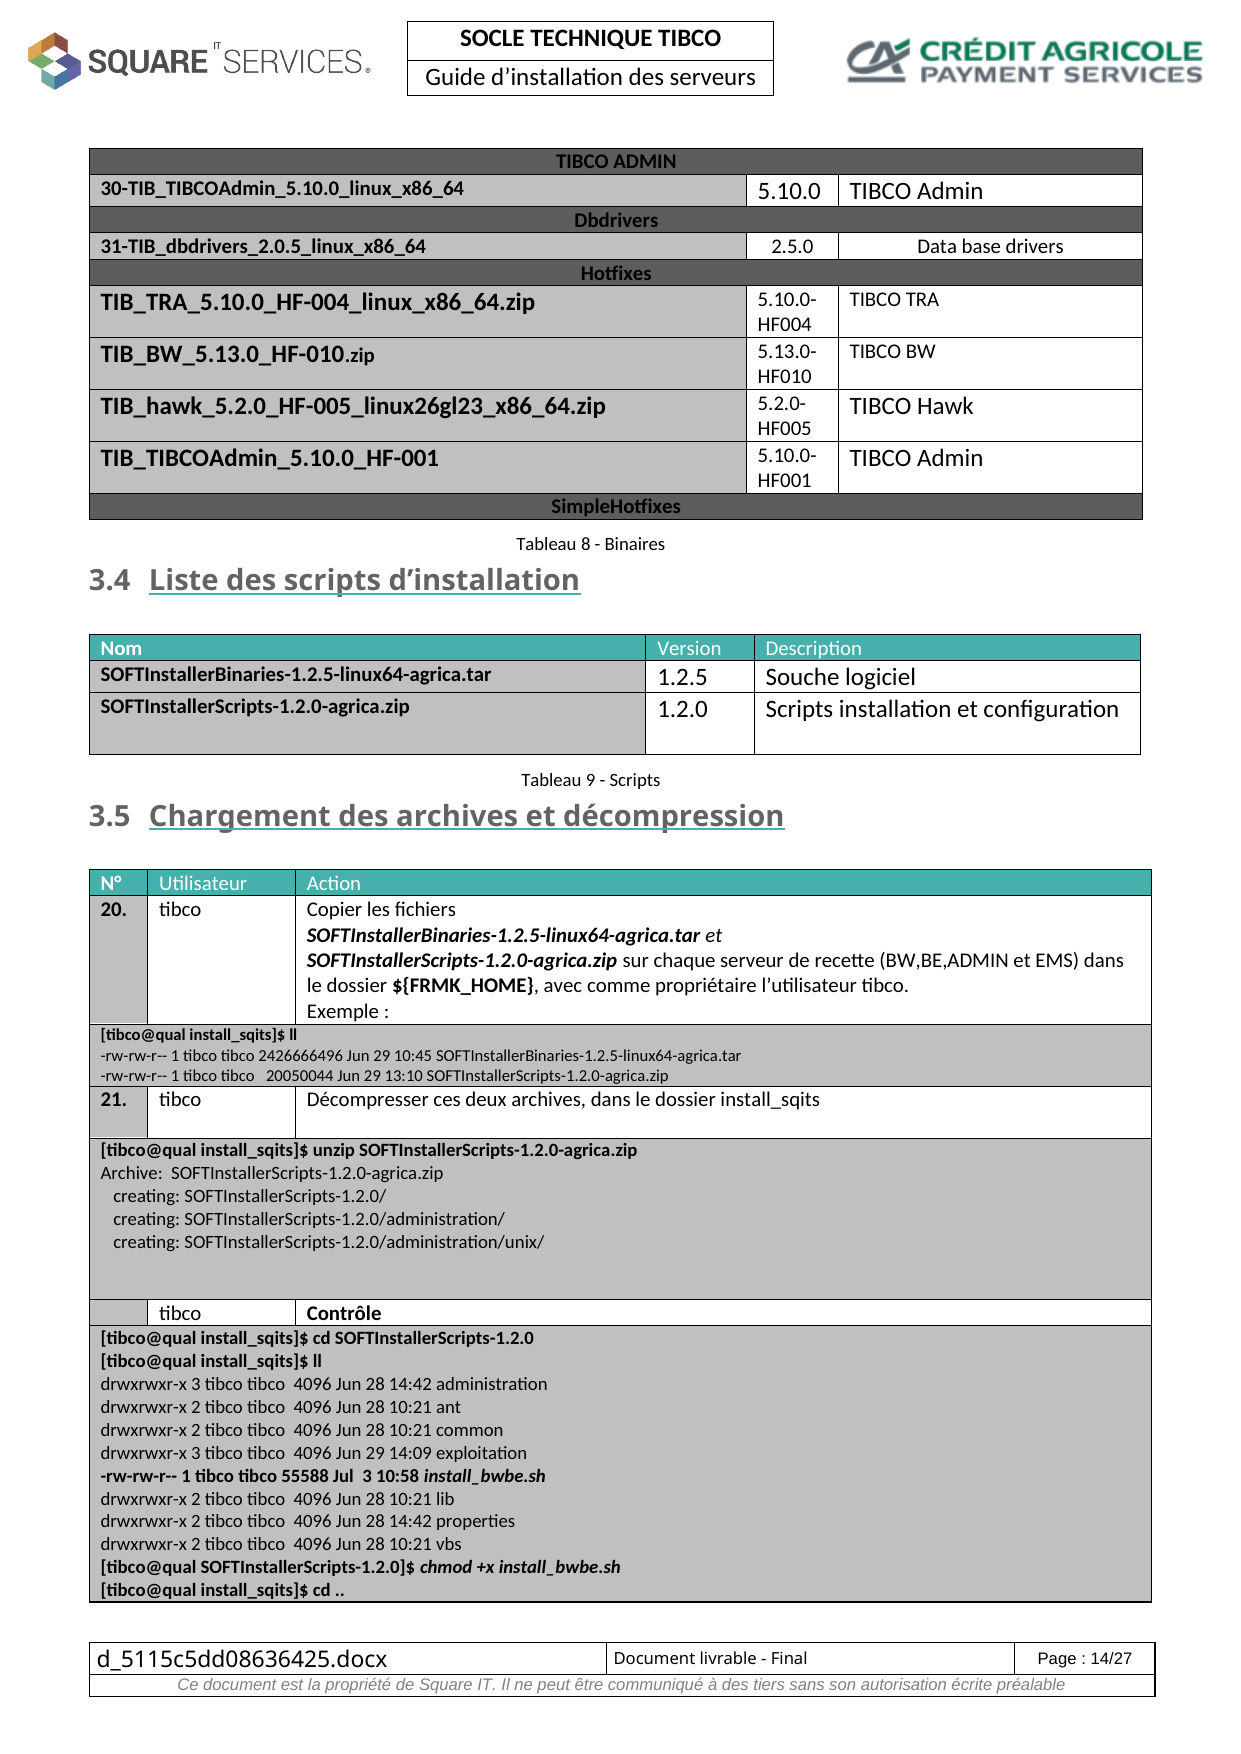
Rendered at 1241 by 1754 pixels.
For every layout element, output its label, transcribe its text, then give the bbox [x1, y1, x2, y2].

text Tableau 8 - Binaires [89, 533, 1092, 556]
table_cell 2.5.0 [747, 233, 838, 259]
table_cell [90, 1300, 147, 1325]
table_cell Scripts installation et configuration [755, 693, 1140, 754]
table_header Nom [90, 635, 645, 660]
table_cell 31-TIB_dbdrivers_2.0.5_linux_x86_64 [90, 233, 746, 259]
table_cell TIBCO BW [839, 338, 1142, 389]
table_cell [tibco@qual install_sqits]$ unzip SOFTInstallerScripts-1.2.0-agrica.zip Archive: SOFTInstallerScripts-1.2.0-agrica.zip creating: SOFTInstallerScripts-1.2.0/ creating: SOFTInstallerScripts-1.2.0/administration/ creating: SOFTInstallerScripts-1.2.0/administration/unix/ [90, 1139, 1151, 1299]
table_header Version [646, 635, 754, 660]
table_cell Dbdrivers [90, 207, 1142, 232]
table_cell TIB_TIBCOAdmin_5.10.0_HF-001 [90, 442, 746, 493]
table_cell SOFTInstallerScripts-1.2.0-agrica.zip [90, 693, 645, 754]
table_cell 5.13.0-HF010 [747, 338, 838, 389]
table_cell 30-TIB_TIBCOAdmin_5.10.0_linux_x86_64 [90, 175, 746, 206]
table_cell TIBCO Admin [839, 175, 1142, 206]
table_header Action [296, 870, 1151, 895]
table_cell [90, 1087, 147, 1137]
table_cell tibco [148, 1087, 295, 1137]
table_cell 5.10.0-HF004 [747, 286, 838, 337]
table_cell 5.2.0-HF005 [747, 390, 838, 441]
table_cell Décompresser ces deux archives, dans le dossier install_sqits [296, 1087, 1151, 1137]
table_header N° [90, 870, 147, 895]
table_cell TIBCO Admin [839, 442, 1142, 493]
subtitle Chargement des archives et décompression [89, 795, 1092, 834]
table_cell 1.2.0 [646, 693, 754, 754]
table_cell TIBCO ADMIN [90, 149, 1142, 174]
table_cell 5.10.0 [747, 175, 838, 206]
table_cell TIBCO Hawk [839, 390, 1142, 441]
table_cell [90, 1326, 1151, 1601]
table_cell TIB_hawk_5.2.0_HF-005_linux26gl23_x86_64.zip [90, 390, 746, 441]
table_cell Copier les fichiers SOFTInstallerBinaries-1.2.5-linux64-agrica.tar et SOFTInstallerScripts-1.2.0-agrica.zip sur chaque serveur de recette (BW,BE,ADMIN et EMS) dans le dossier ${FRMK_HOME}, avec comme propriétaire l’utilisateur tibco. Exemple : [296, 896, 1151, 1023]
table_cell Hotfixes [90, 260, 1142, 285]
subtitle Liste des scripts d’installation [89, 560, 1092, 599]
table_header Description [755, 635, 1140, 660]
table_cell tibco [148, 896, 295, 1023]
table_cell TIBCO TRA [839, 286, 1142, 337]
table_cell TIB_BW_5.13.0_HF-010.zip [90, 338, 746, 389]
table_cell SimpleHotfixes [90, 494, 1142, 519]
table_cell TIB_TRA_5.10.0_HF-004_linux_x86_64.zip [90, 286, 746, 337]
table_cell tibco [148, 1300, 295, 1325]
table_cell SOFTInstallerBinaries-1.2.5-linux64-agrica.tar [90, 661, 645, 692]
picture [832, 0, 1221, 184]
text Tableau 9 - Scripts [89, 768, 1092, 791]
table_cell [90, 896, 147, 1023]
table_cell 5.10.0-HF001 [747, 442, 838, 493]
table_cell [tibco@qual install_sqits]$ ll -rw-rw-r-- 1 tibco tibco 2426666496 Jun 29 10:45 SOFTInstallerBinaries-1.2.5-linux64-agrica.tar -rw-rw-r-- 1 tibco tibco 20050044 Jun 29 13:10 SOFTInstallerScripts-1.2.0-agrica.zip [90, 1025, 1151, 1086]
picture [28, 32, 372, 90]
table_cell Souche logiciel [755, 661, 1140, 692]
table_cell 1.2.5 [646, 661, 754, 692]
table_cell Contrôle [296, 1300, 1151, 1325]
table_header Utilisateur [148, 870, 295, 895]
table_cell Data base drivers [839, 233, 1142, 259]
